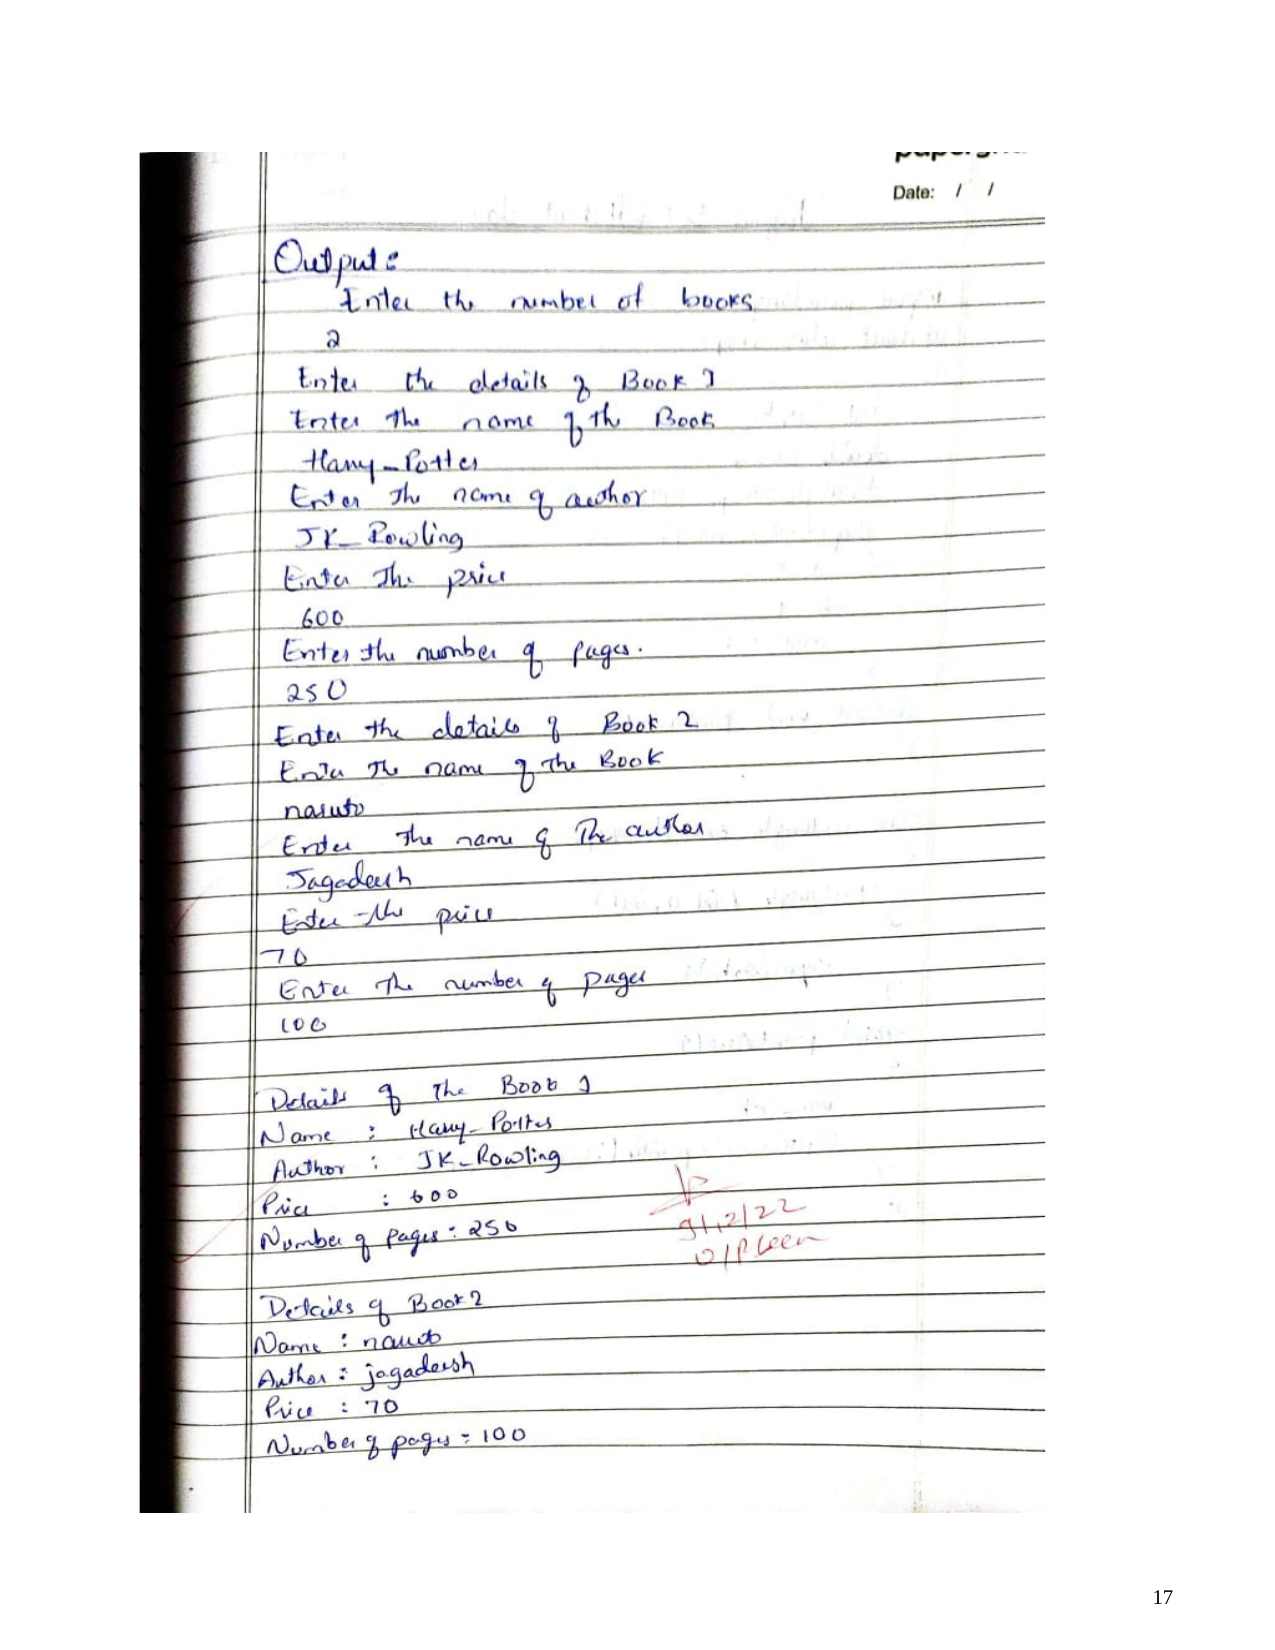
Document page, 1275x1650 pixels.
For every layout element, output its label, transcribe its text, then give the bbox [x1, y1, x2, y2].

picture [139, 152, 1046, 1513]
text 17 [129, 1584, 1173, 1609]
